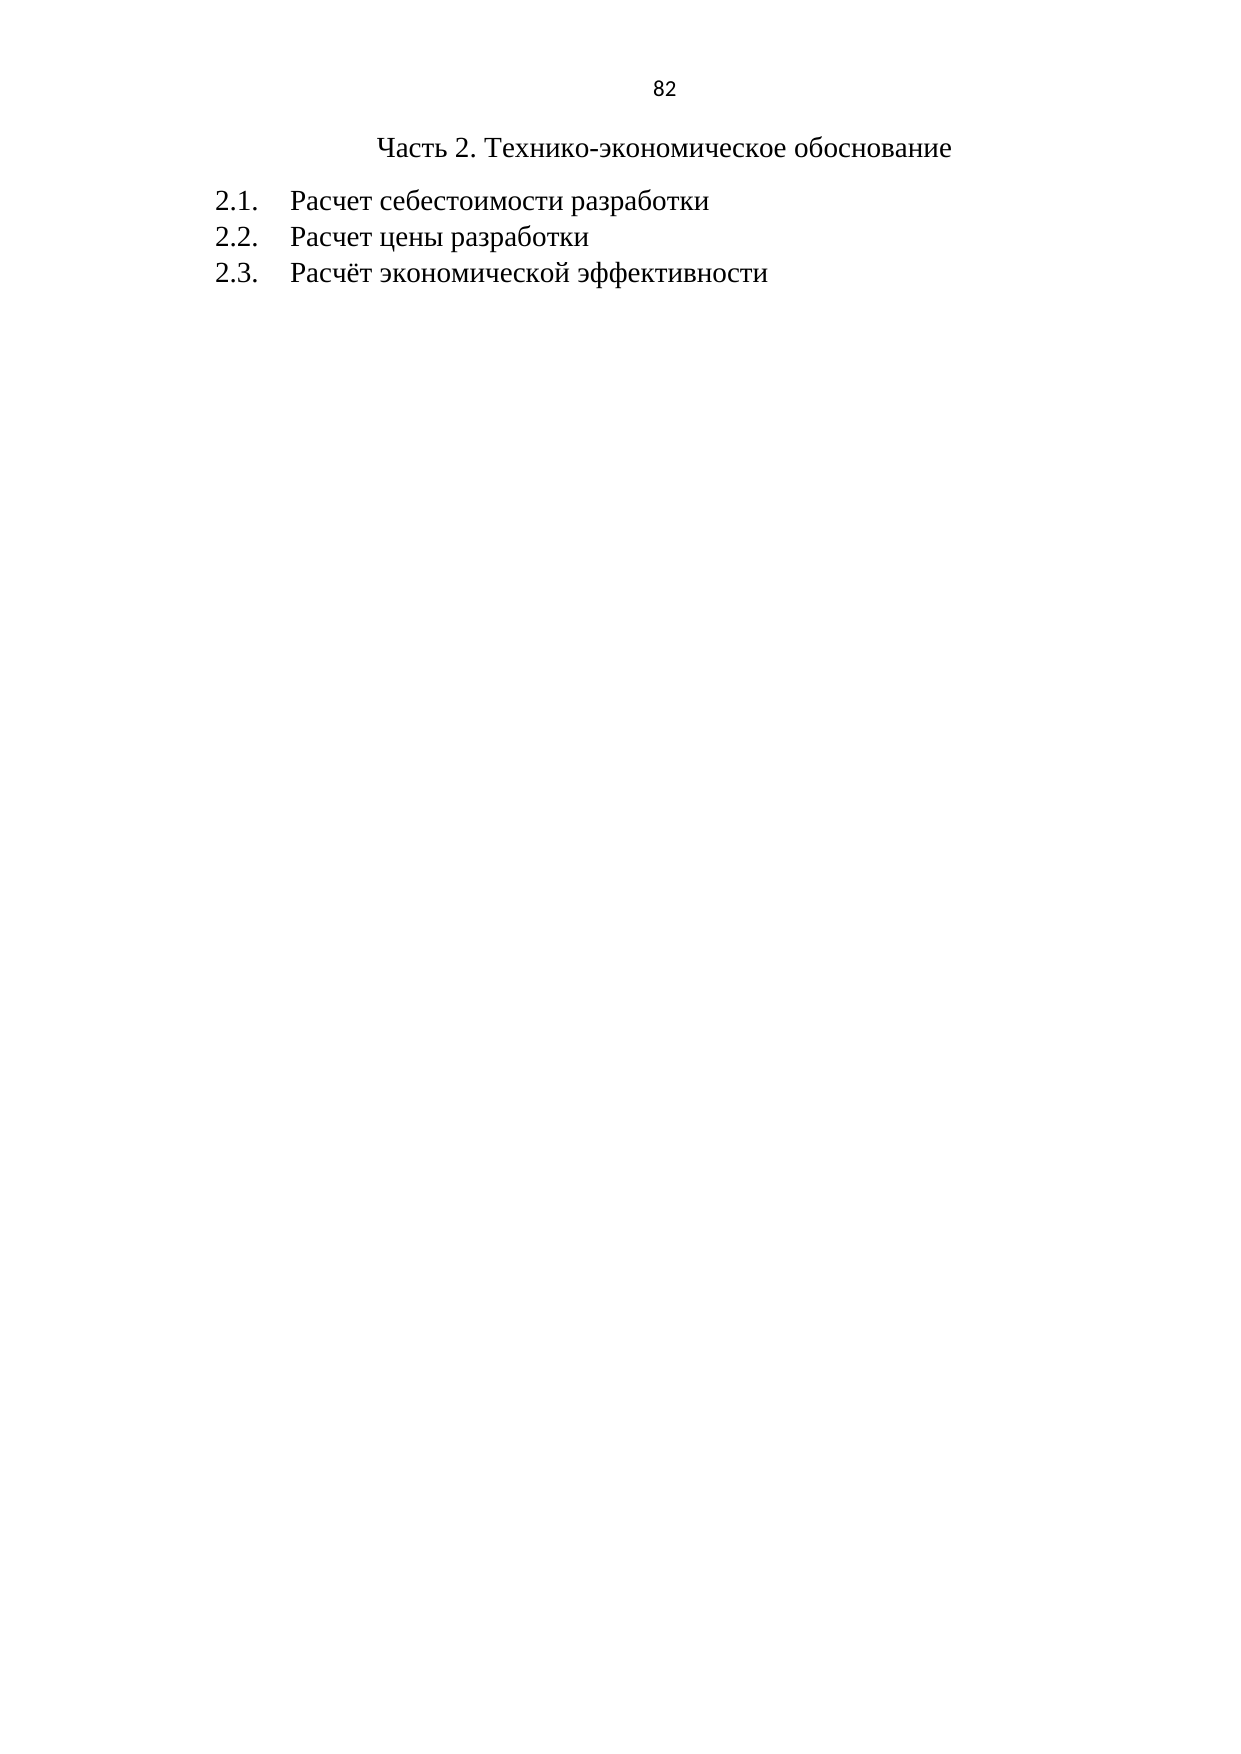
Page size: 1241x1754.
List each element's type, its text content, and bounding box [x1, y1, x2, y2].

list Расчет себестоимости разработки [215, 183, 1152, 216]
list Расчет цены разработки [215, 219, 1152, 252]
list Расчёт экономической эффективности [215, 255, 1152, 288]
text Часть 2. Технико-экономическое обоснование [177, 130, 1152, 163]
